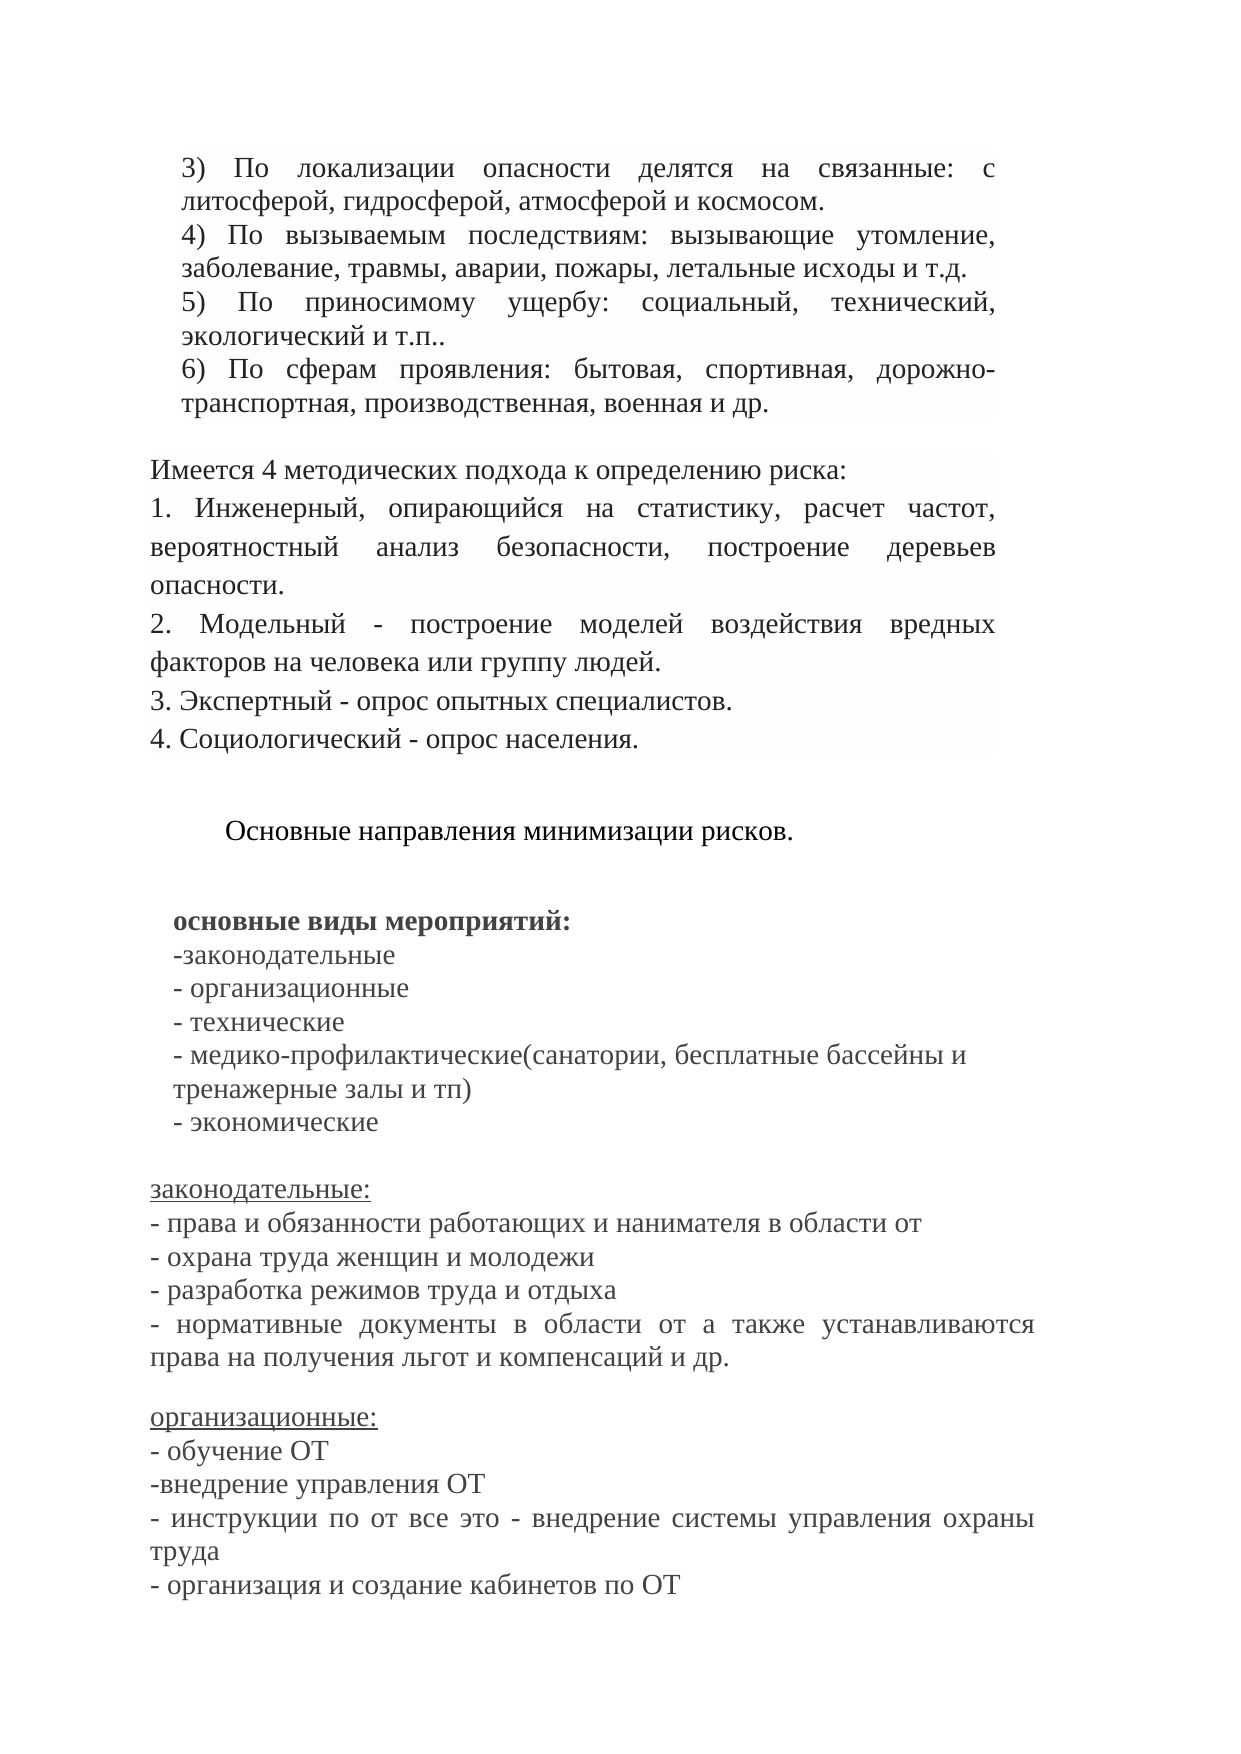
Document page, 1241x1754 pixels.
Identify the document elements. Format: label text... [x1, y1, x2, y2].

text законодательные: [150, 1172, 1036, 1205]
text - организационные [173, 970, 1036, 1004]
text Имеется 4 методических подхода к определению риска: [150, 452, 996, 485]
text 3. Экспертный - опрос опытных специалистов. [150, 683, 996, 717]
text 3) По локализации опасности делятся на связанные: с литосферой, гидросферой, атмосферой и космосом. [181, 150, 996, 217]
text 4) По вызываемым последствиям: вызывающие утомление, заболевание, травмы, аварии, пожары, летальные исходы и т.д. [181, 217, 996, 284]
text 6) По сферам проявления: бытовая, спортивная, дорожно-транспортная, производственная, военная и др. [181, 351, 996, 418]
text 5) По приносимому ущербу: социальный, технический, экологический и т.п.. [181, 284, 996, 351]
text организационные: [150, 1399, 1036, 1433]
text - организация и создание кабинетов по ОТ [150, 1567, 1036, 1600]
text 1. Инженерный, опирающийся на статистику, расчет частот, вероятностный анализ безопасности, построение деревьев опасности. [150, 490, 996, 601]
text 2. Модельный - построение моделей воздействия вредных факторов на человека или группу людей. [150, 606, 996, 678]
text - экономические [173, 1104, 1036, 1138]
text - права и обязанности работающих и нанимателя в области от [150, 1205, 1036, 1239]
text основные виды мероприятий: [173, 903, 1036, 937]
text - инструкции по от все это - внедрение системы управления охраны труда [150, 1500, 1036, 1567]
text -законодательные [173, 937, 1036, 970]
text Основные направления минимизации рисков. [225, 817, 1090, 847]
text - технические [173, 1004, 1036, 1037]
text - медико-профилактические(санатории, бесплатные бассейны и тренажерные залы и тп) [173, 1037, 1036, 1104]
text - нормативные документы в области от а также устанавливаются права на получения льгот и компенсаций и др. [150, 1306, 1036, 1373]
text - охрана труда женщин и молодежи [150, 1239, 1036, 1272]
text 4. Социологический - опрос населения. [150, 722, 996, 755]
text - обучение ОТ [150, 1433, 1036, 1466]
text - разработка режимов труда и отдыха [150, 1272, 1036, 1306]
text -внедрение управления ОТ [150, 1466, 1036, 1500]
